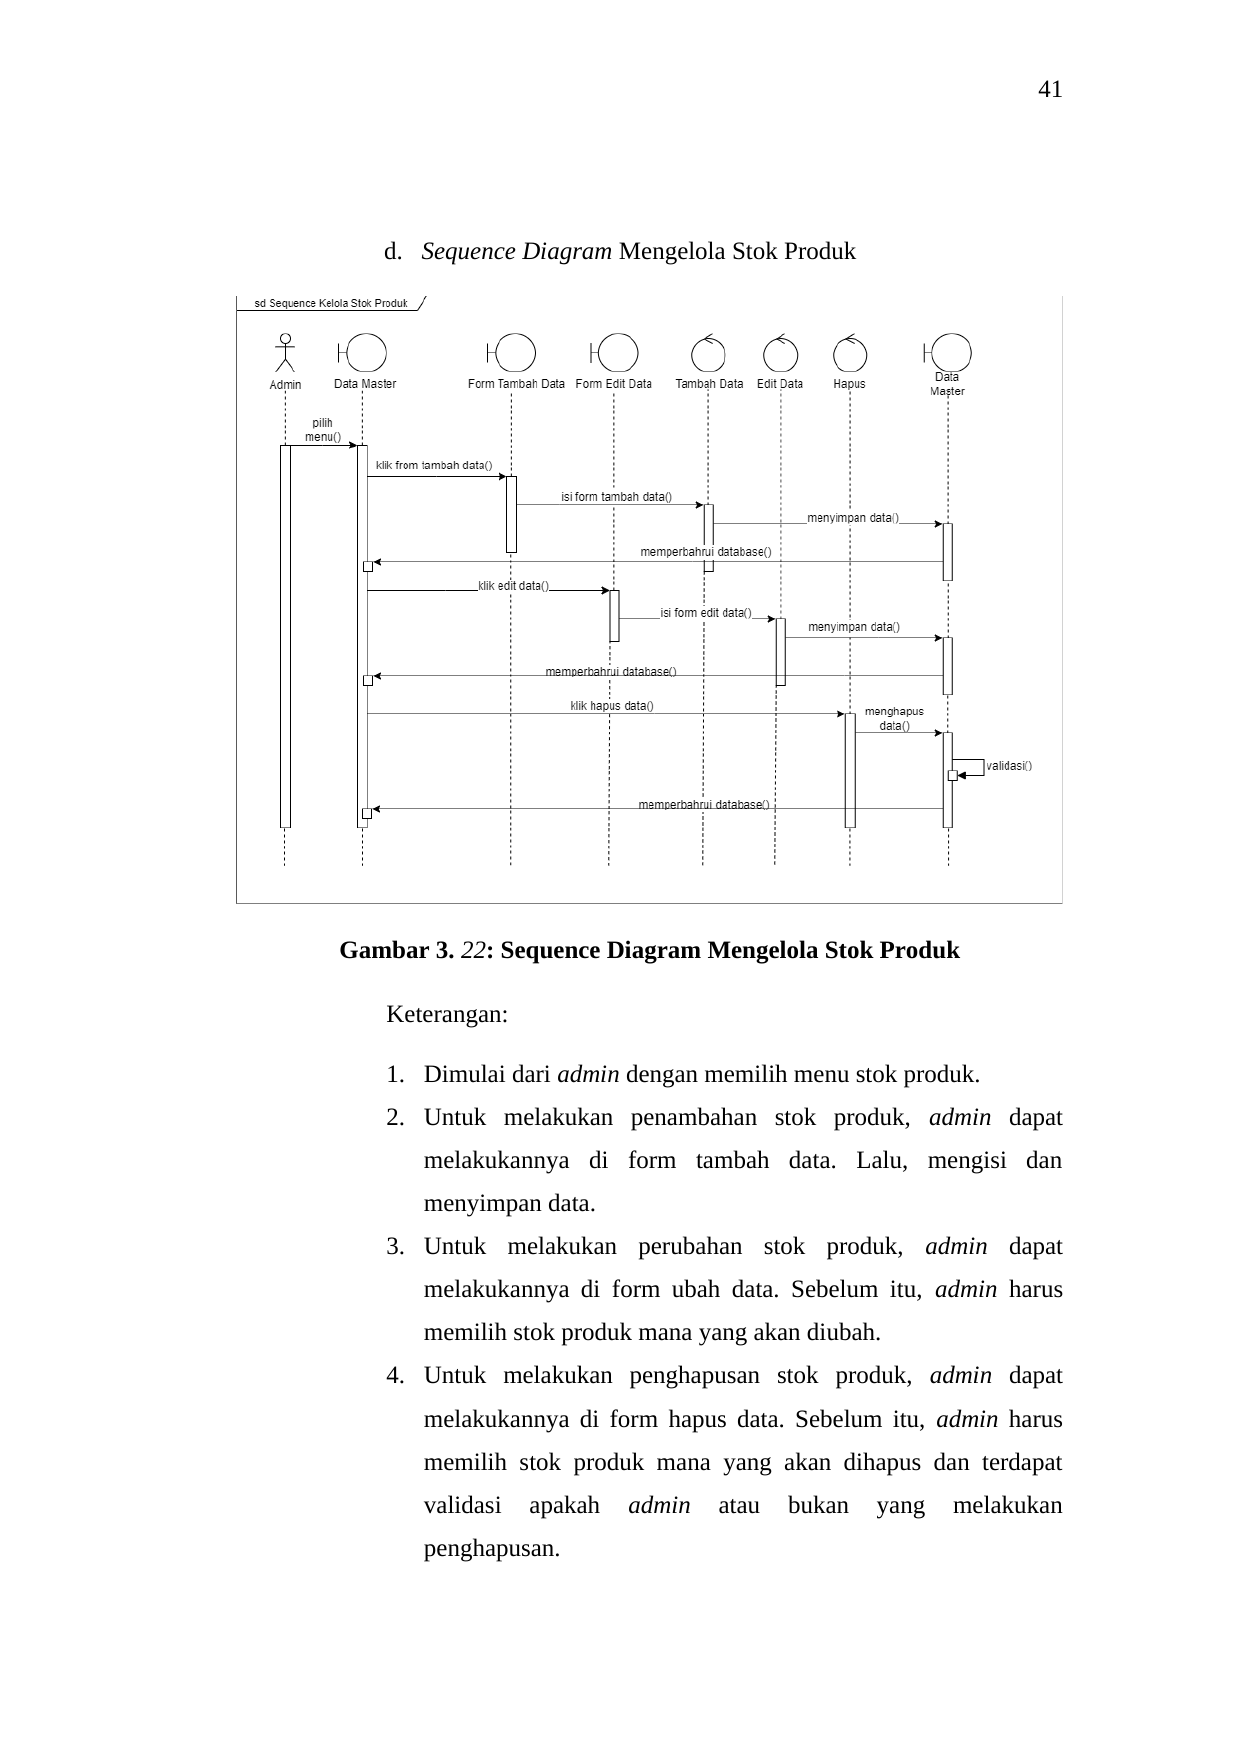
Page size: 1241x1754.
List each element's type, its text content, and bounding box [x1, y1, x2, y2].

picture [236, 296, 1063, 904]
list Untuk melakukan penambahan stok produk, admin dapat melakukannya di form tambah data. Lalu, mengisi dan menyimpan data. [386, 1102, 1063, 1217]
text Keterangan: [311, 999, 1063, 1028]
text Gambar 3. 22: Sequence Diagram Mengelola Stok Produk [236, 935, 1063, 964]
list Untuk melakukan perubahan stok produk, admin dapat melakukannya di form ubah data. Sebelum itu, admin harus memilih stok produk mana yang akan diubah. [386, 1231, 1063, 1346]
list Sequence Diagram Mengelola Stok Produk [384, 236, 1063, 265]
list Untuk melakukan penghapusan stok produk, admin dapat melakukannya di form hapus data. Sebelum itu, admin harus memilih stok produk mana yang akan dihapus dan terdapat validasi apakah admin atau bukan yang melakukan penghapusan. [386, 1361, 1063, 1562]
list Dimulai dari admin dengan memilih menu stok produk. [386, 1059, 1063, 1087]
